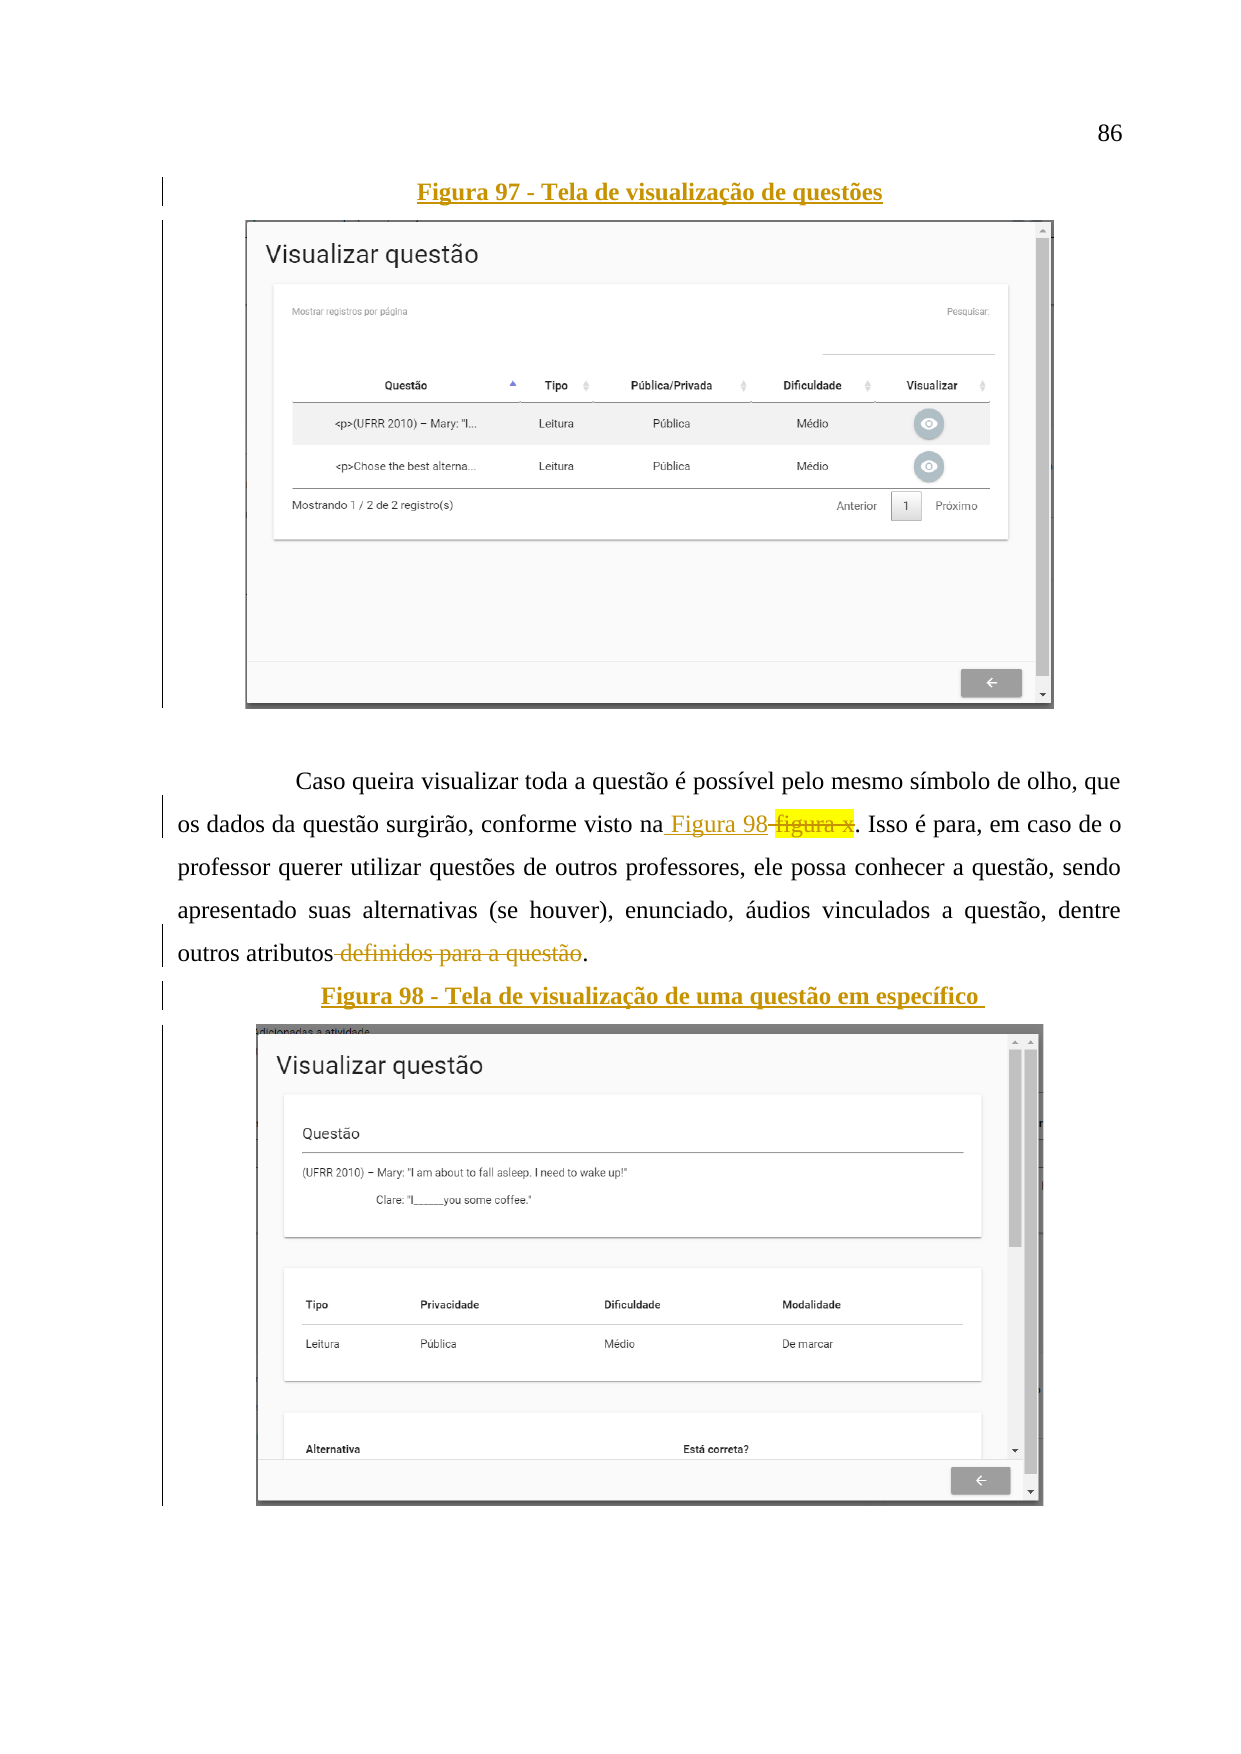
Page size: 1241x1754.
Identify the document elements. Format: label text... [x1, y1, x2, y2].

picture [256, 1024, 1044, 1506]
picture [245, 220, 1054, 709]
text Caso queira visualizar toda a questão é possível pelo mesmo símbolo de olho, que os dados da questão surgirão, conforme visto na. Isso é para, em caso de o professor querer utilizar questões de outros professores, ele possa conhecer a questão, sendo apresentado suas alternativas (se houver), enunciado, áudios vinculados a questão, dentre outros atributos. [177, 766, 1122, 967]
